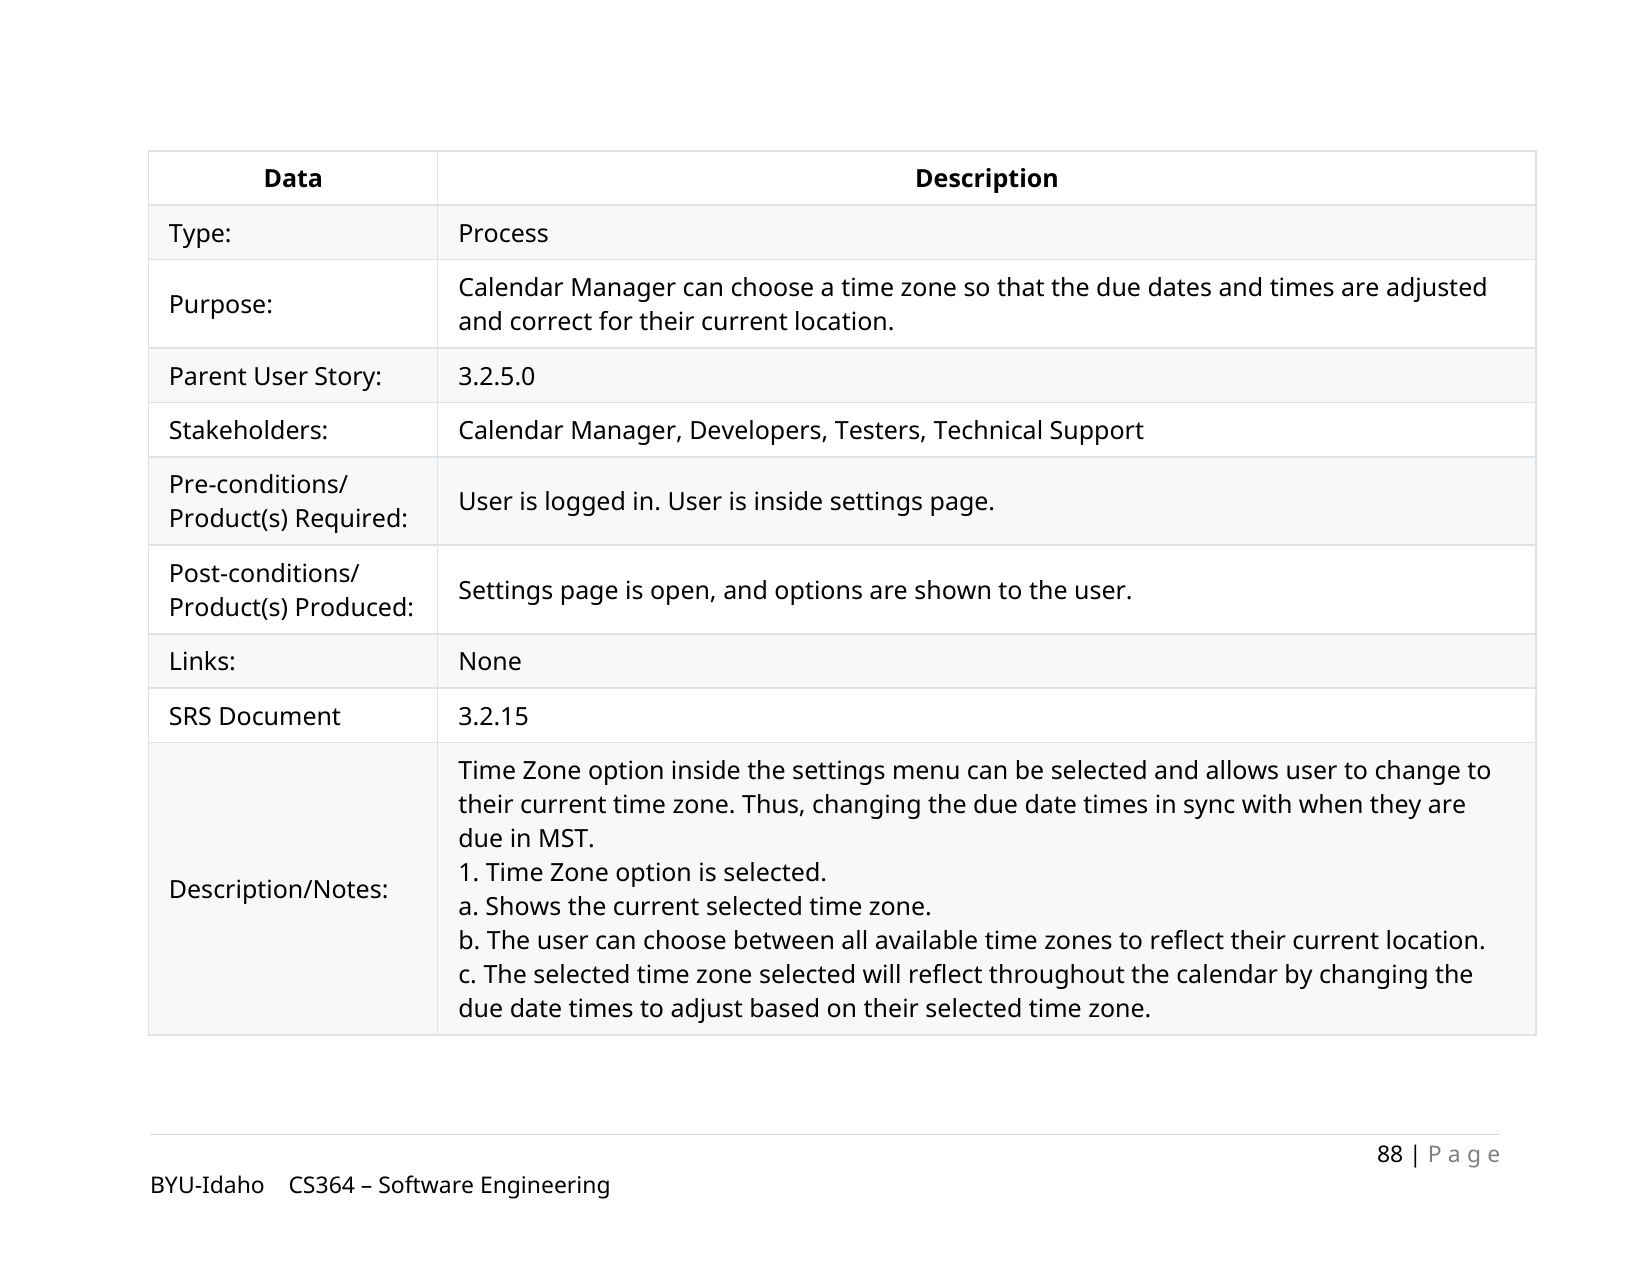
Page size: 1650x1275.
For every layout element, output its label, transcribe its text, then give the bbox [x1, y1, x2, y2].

table_cell Time Zone option inside the settings menu can be selected and allows user to change to their current time zone. Thus, changing the due date times in sync with when they are due in MST. 1. Time Zone option is selected. a. Shows the current selected time zone. b. The user can choose between all available time zones to reflect their current location. c. The selected time zone selected will reflect throughout the calendar by changing the due date times to adjust based on their selected time zone. [438, 743, 1535, 1034]
table_cell Links: [149, 635, 437, 687]
table_cell 3.2.5.0 [438, 349, 1535, 402]
table_cell Parent User Story: [149, 349, 437, 402]
table_cell Stakeholders: [149, 403, 437, 456]
table_cell None [438, 635, 1535, 687]
table_cell 3.2.15 [438, 689, 1535, 742]
table_cell Type: [149, 206, 437, 259]
table_cell Process [438, 206, 1535, 259]
table_header Data [149, 152, 437, 204]
table_cell Settings page is open, and options are shown to the user. [438, 546, 1535, 633]
table_cell SRS Document [149, 689, 437, 742]
table_cell Pre-conditions/Product(s) Required: [149, 458, 437, 544]
table_cell Calendar Manager, Developers, Testers, Technical Support [438, 403, 1535, 456]
table_cell Post-conditions/Product(s) Produced: [149, 546, 437, 633]
table_header Description [438, 152, 1535, 204]
table_cell Calendar Manager can choose a time zone so that the due dates and times are adjusted and correct for their current location. [438, 260, 1535, 347]
table_cell User is logged in. User is inside settings page. [438, 458, 1535, 544]
table_cell Description/Notes: [149, 743, 437, 1034]
table_cell Purpose: [149, 260, 437, 347]
